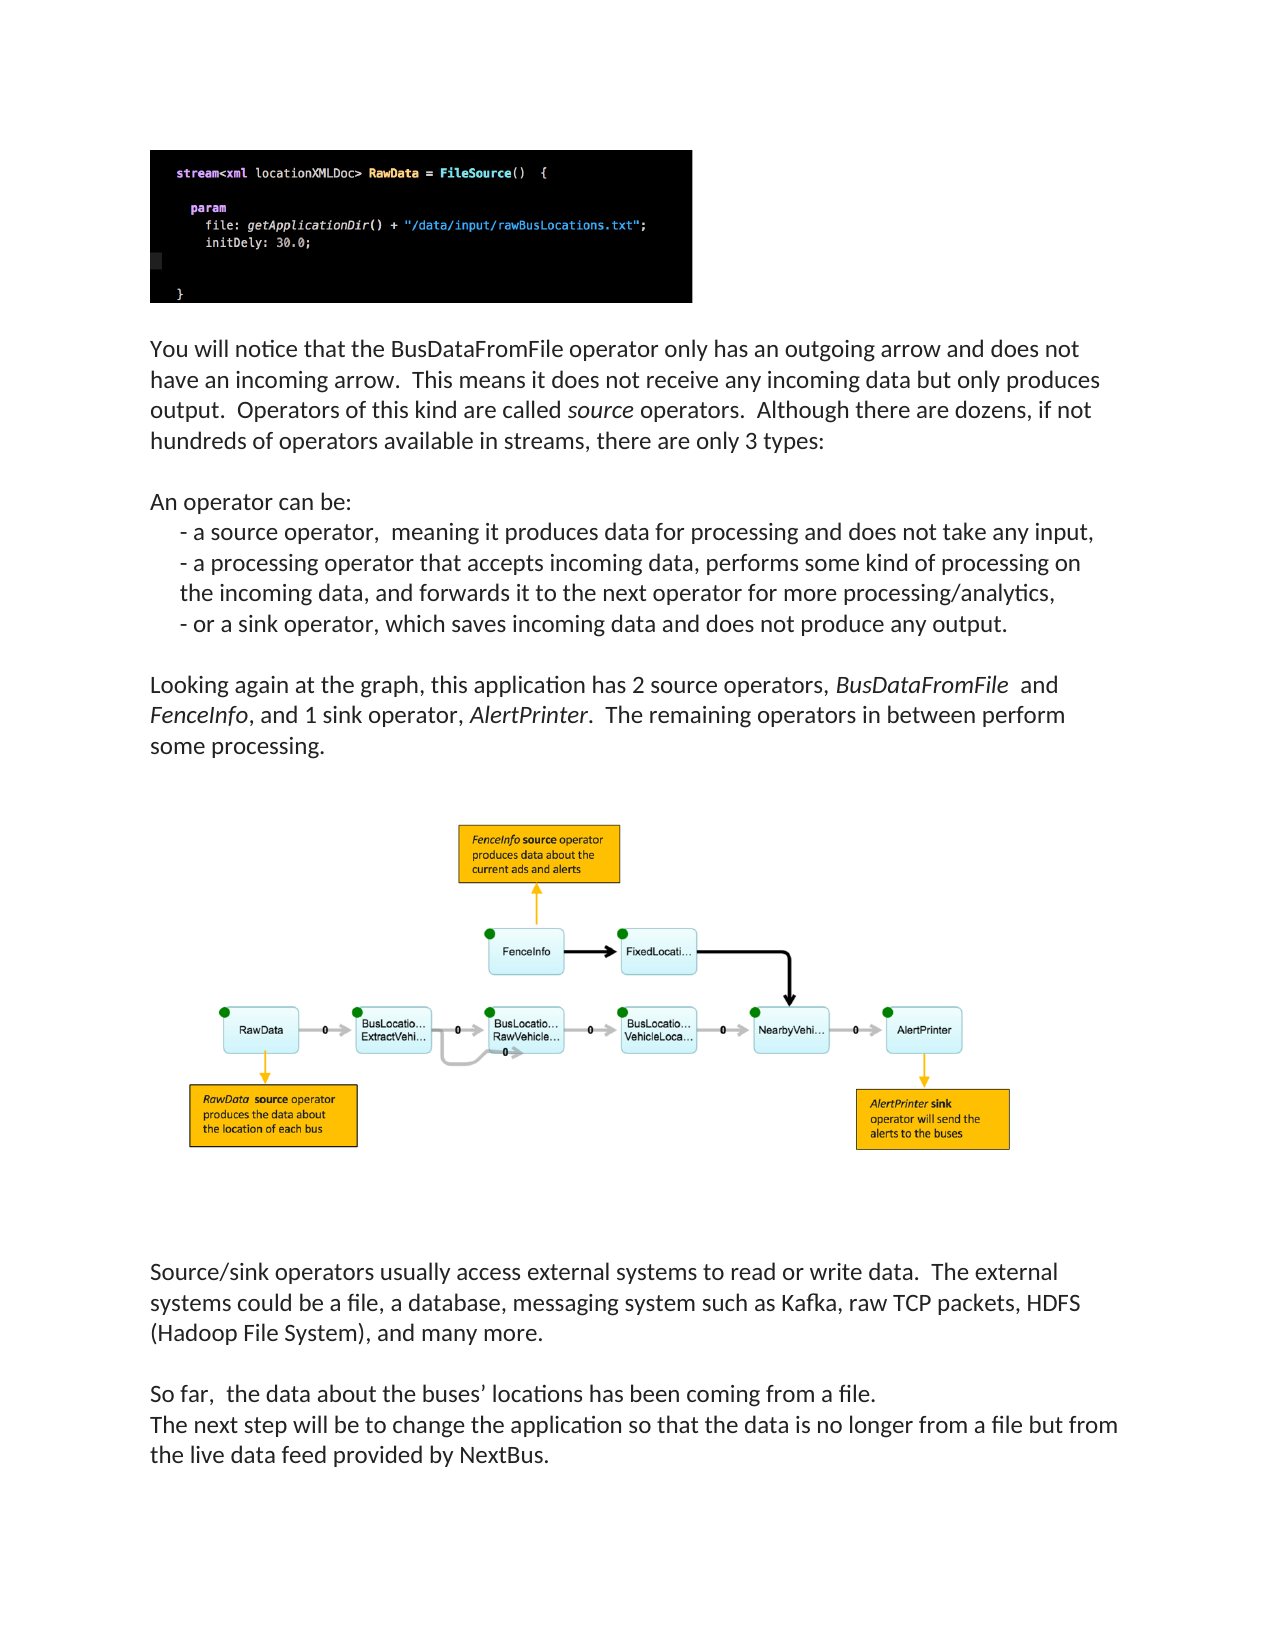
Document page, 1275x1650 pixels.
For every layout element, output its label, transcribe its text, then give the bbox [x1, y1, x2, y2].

text - or a sink operator, which saves incoming data and does not produce any output. [150, 608, 1125, 638]
picture [150, 791, 1125, 1165]
picture [150, 150, 693, 303]
text You will notice that the BusDataFromFile operator only has an outgoing arrow and does not have an incoming arrow. This means it does not receive any incoming data but only produces output. Operators of this kind are called source operators. Although there are dozens, if not hundreds of operators available in streams, there are only 3 types: [150, 333, 1125, 455]
text Source/sink operators usually access external systems to read or write data. The external systems could be a file, a database, messaging system such as Kafka, raw TCP packets, HDFS (Hadoop File System), and many more. [150, 1257, 1125, 1348]
text So far, the data about the buses’ locations has been coming from a file. [150, 1379, 1125, 1409]
text - a source operator, meaning it produces data for processing and does not take any input, [150, 516, 1125, 547]
text An operator can be: [150, 486, 1125, 516]
text - a processing operator that accepts incoming data, performs some kind of processing on the incoming data, and forwards it to the next operator for more processing/analytics, [179, 547, 1125, 608]
text The next step will be to change the application so that the data is no longer from a file but from the live data feed provided by NextBus. [150, 1409, 1125, 1470]
text Looking again at the graph, this application has 2 source operators, BusDataFromFile and FenceInfo, and 1 sink operator, AlertPrinter. The remaining operators in between perform some processing. [150, 669, 1125, 761]
